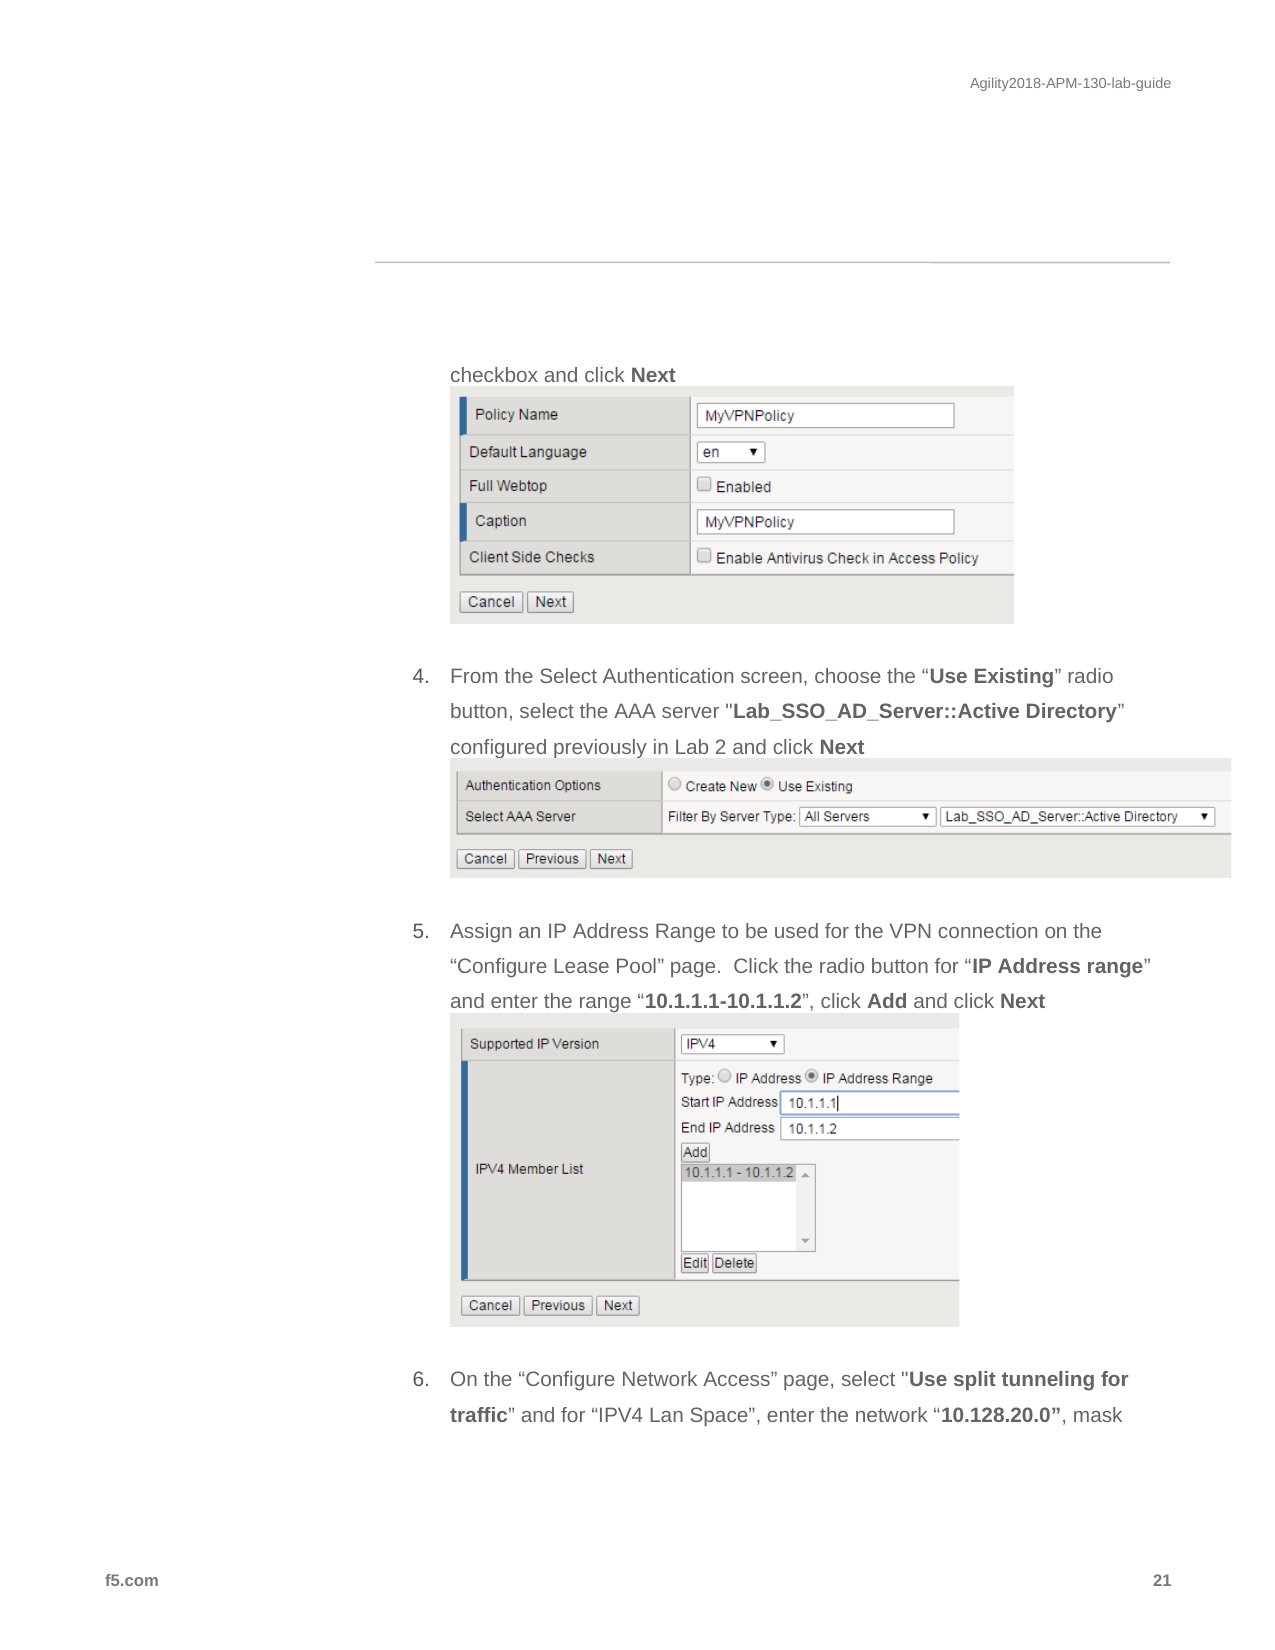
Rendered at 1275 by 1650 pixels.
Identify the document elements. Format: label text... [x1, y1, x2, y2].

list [412, 351, 1171, 623]
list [412, 1356, 1171, 1426]
picture [450, 758, 1232, 878]
picture [450, 386, 1014, 624]
picture [450, 1013, 960, 1327]
